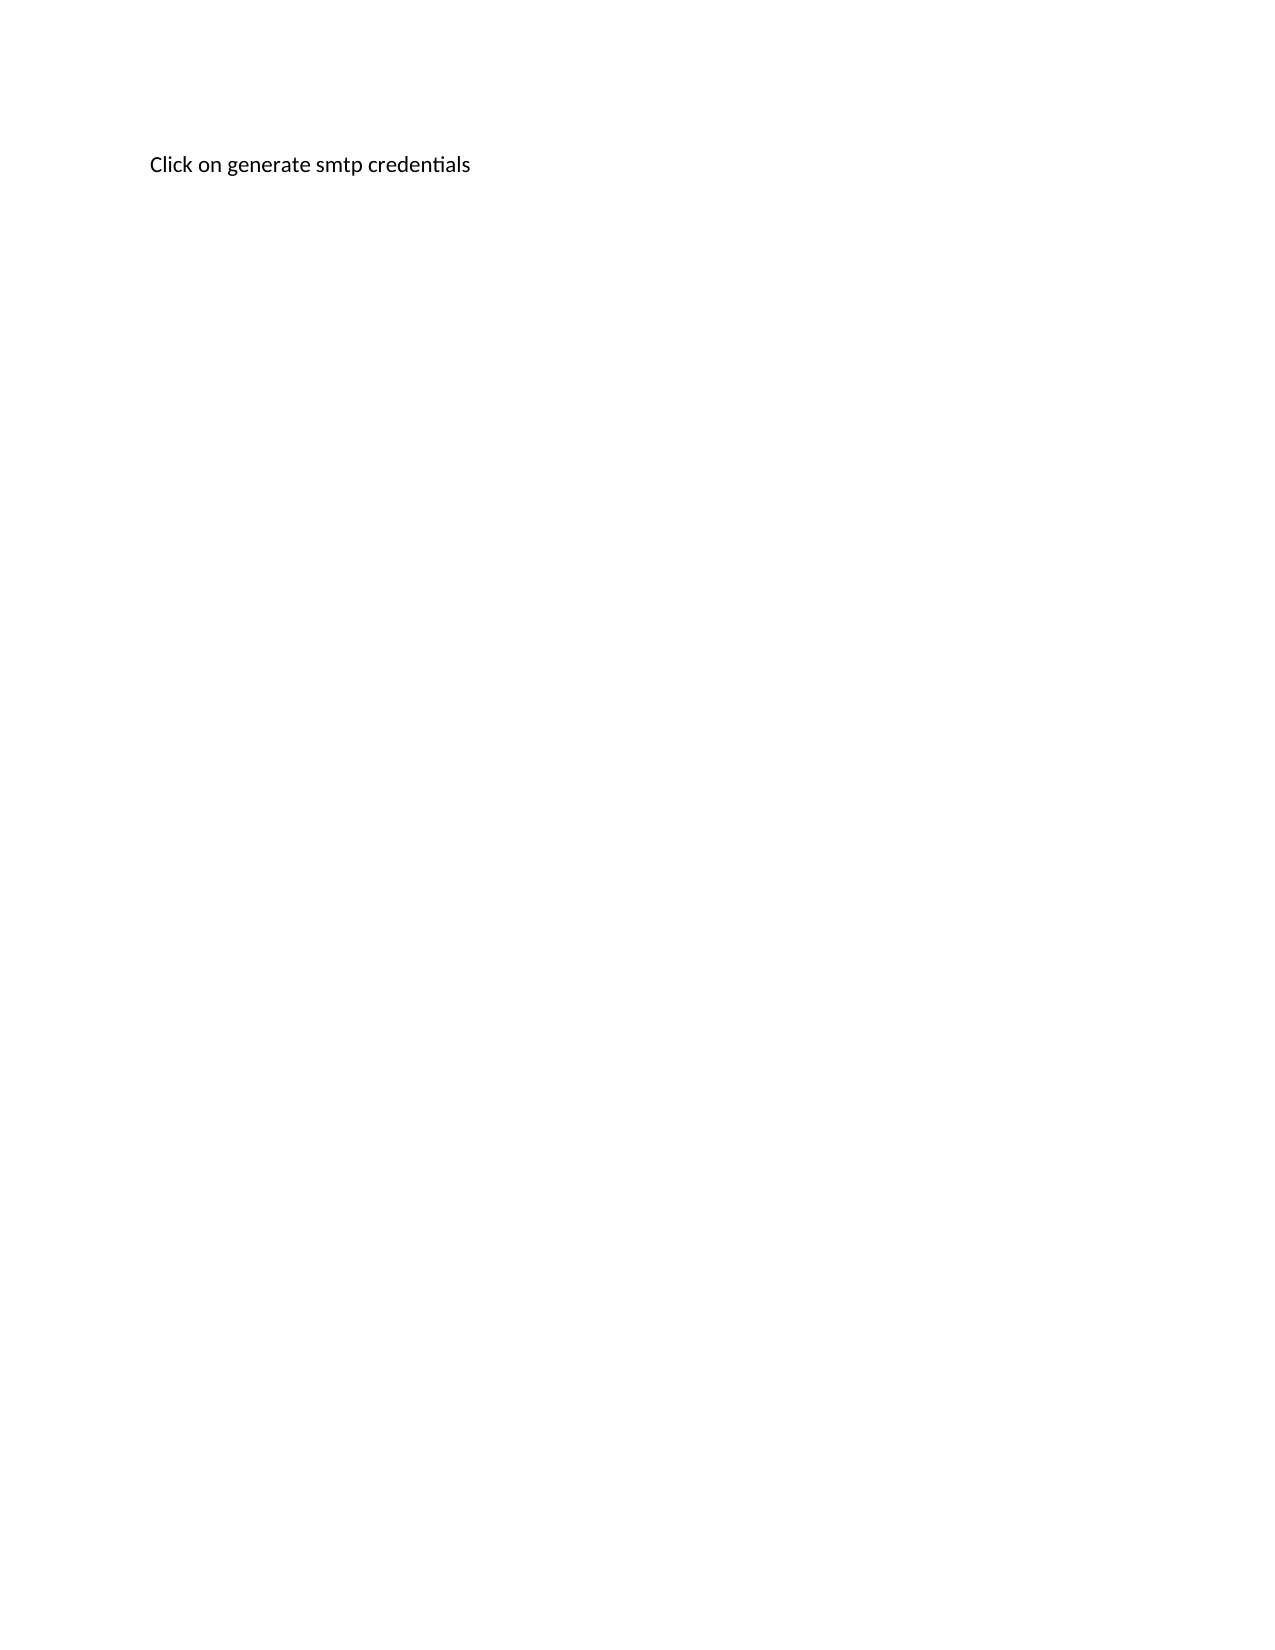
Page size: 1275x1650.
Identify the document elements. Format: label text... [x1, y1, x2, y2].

text Click on generate smtp credentials [150, 150, 1125, 178]
